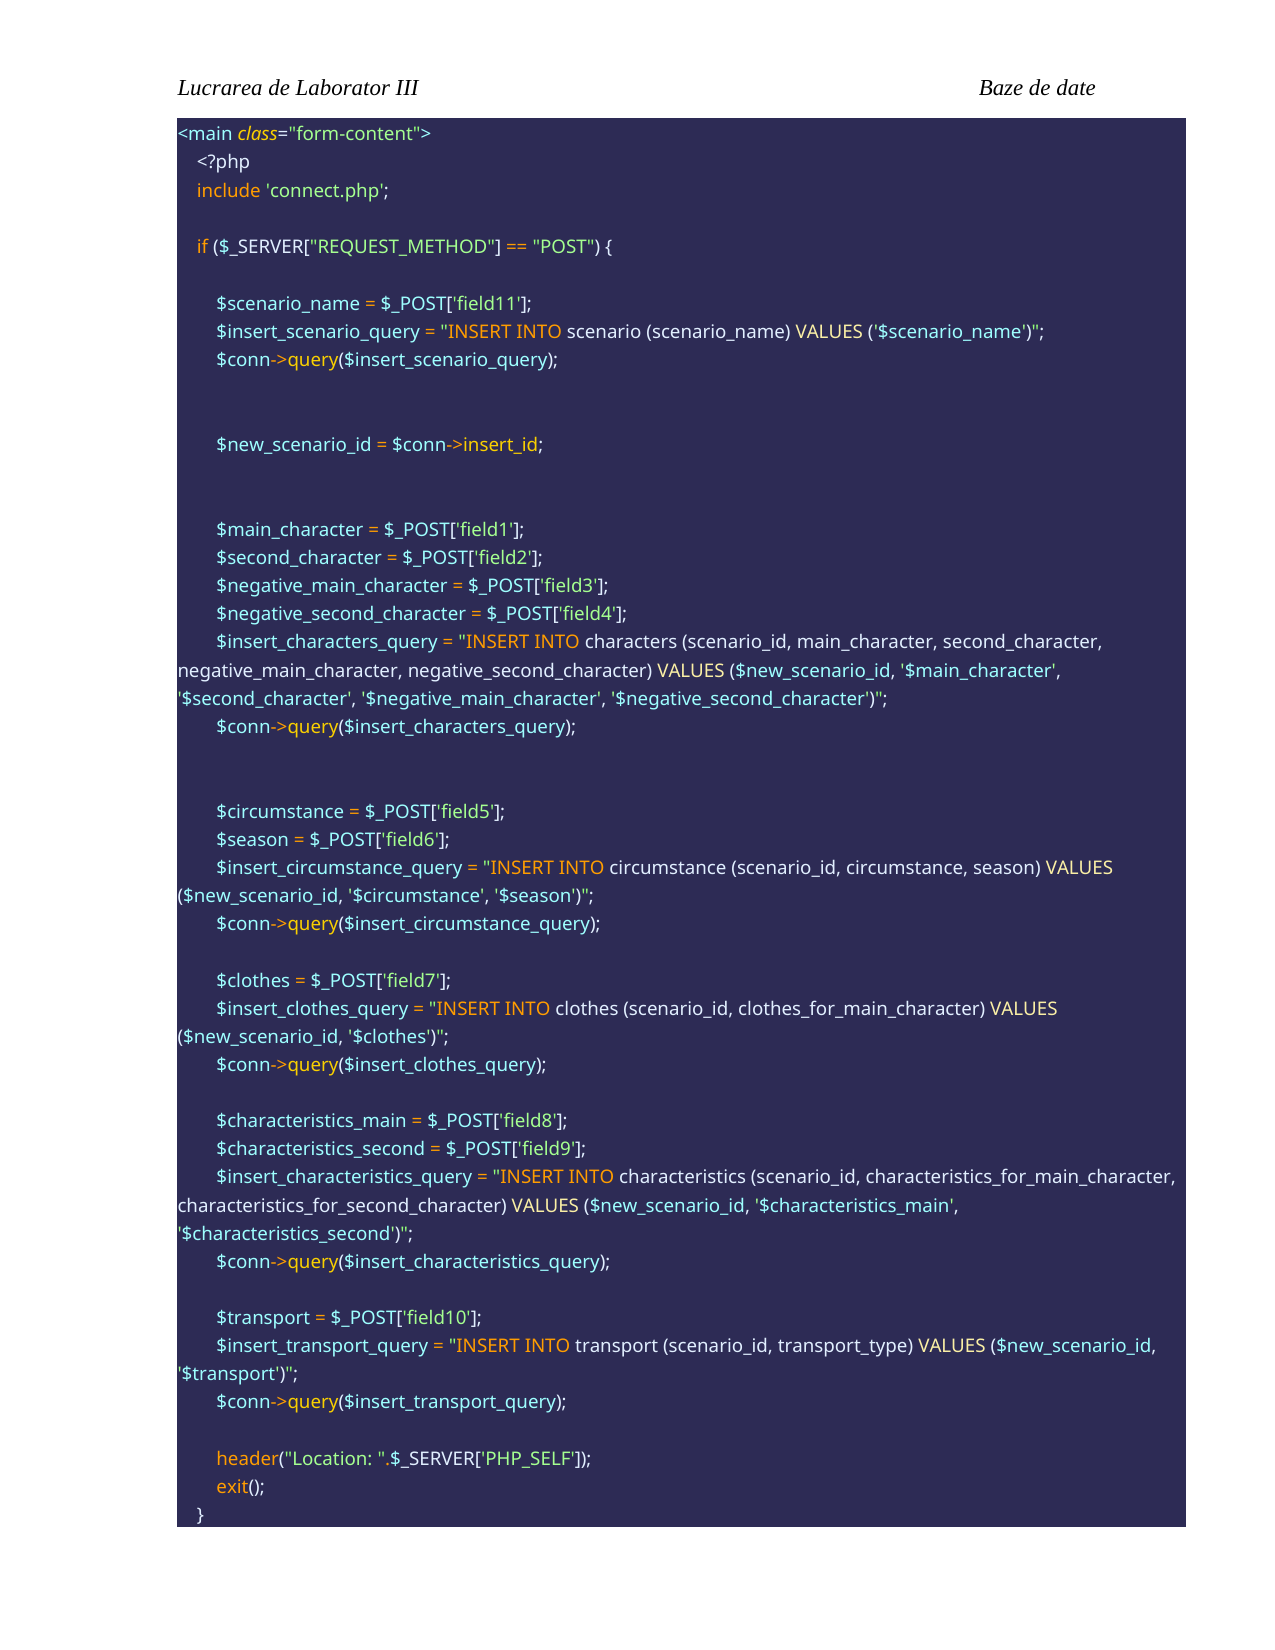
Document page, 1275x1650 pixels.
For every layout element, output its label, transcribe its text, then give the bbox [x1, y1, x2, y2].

text $conn->query($insert_scenario_query); [177, 344, 1186, 372]
text $main_character = $_POST['field1']; [177, 514, 1186, 542]
text $conn->query($insert_circumstance_query); [177, 908, 1186, 936]
text $insert_scenario_query = "INSERT INTO scenario (scenario_name) VALUES ('$scenario_name')"; [177, 316, 1186, 344]
text $new_scenario_id = $conn->insert_id; [177, 429, 1186, 457]
text if ($_SERVER["REQUEST_METHOD"] == "POST") { [177, 231, 1186, 259]
text $conn->query($insert_characteristics_query); [177, 1246, 1186, 1274]
text $insert_characteristics_query = "INSERT INTO characteristics (scenario_id, characteristics_for_main_character, characteristics_for_second_character) VALUES ($new_scenario_id, '$characteristics_main', '$characteristics_second')"; [177, 1161, 1186, 1246]
text $negative_main_character = $_POST['field3']; [177, 570, 1186, 598]
text $negative_second_character = $_POST['field4']; [177, 598, 1186, 626]
text <?php [177, 146, 1186, 174]
text $conn->query($insert_transport_query); [177, 1386, 1186, 1414]
text $clothes = $_POST['field7']; [177, 964, 1186, 992]
text $season = $_POST['field6']; [177, 824, 1186, 852]
text $second_character = $_POST['field2']; [177, 542, 1186, 570]
text $circumstance = $_POST['field5']; [177, 796, 1186, 824]
text $scenario_name = $_POST['field11']; [177, 287, 1186, 316]
text $characteristics_second = $_POST['field9']; [177, 1133, 1186, 1161]
text <main class="form-content"> [177, 118, 1186, 146]
text $insert_clothes_query = "INSERT INTO clothes (scenario_id, clothes_for_main_character) VALUES ($new_scenario_id, '$clothes')"; [177, 992, 1186, 1049]
text $characteristics_main = $_POST['field8']; [177, 1105, 1186, 1133]
text $conn->query($insert_characters_query); [177, 711, 1186, 739]
text $insert_transport_query = "INSERT INTO transport (scenario_id, transport_type) VALUES ($new_scenario_id, '$transport')"; [177, 1330, 1186, 1386]
text header("Location: ".$_SERVER['PHP_SELF']); [177, 1442, 1186, 1471]
text exit(); [177, 1471, 1186, 1499]
text include 'connect.php'; [177, 174, 1186, 202]
text $transport = $_POST['field10']; [177, 1302, 1186, 1330]
text } [177, 1499, 1186, 1527]
text $insert_circumstance_query = "INSERT INTO circumstance (scenario_id, circumstance, season) VALUES ($new_scenario_id, '$circumstance', '$season')"; [177, 852, 1186, 908]
text $conn->query($insert_clothes_query); [177, 1049, 1186, 1077]
text $insert_characters_query = "INSERT INTO characters (scenario_id, main_character, second_character, negative_main_character, negative_second_character) VALUES ($new_scenario_id, '$main_character', '$second_character', '$negative_main_character', '$negative_second_character')"; [177, 626, 1186, 711]
